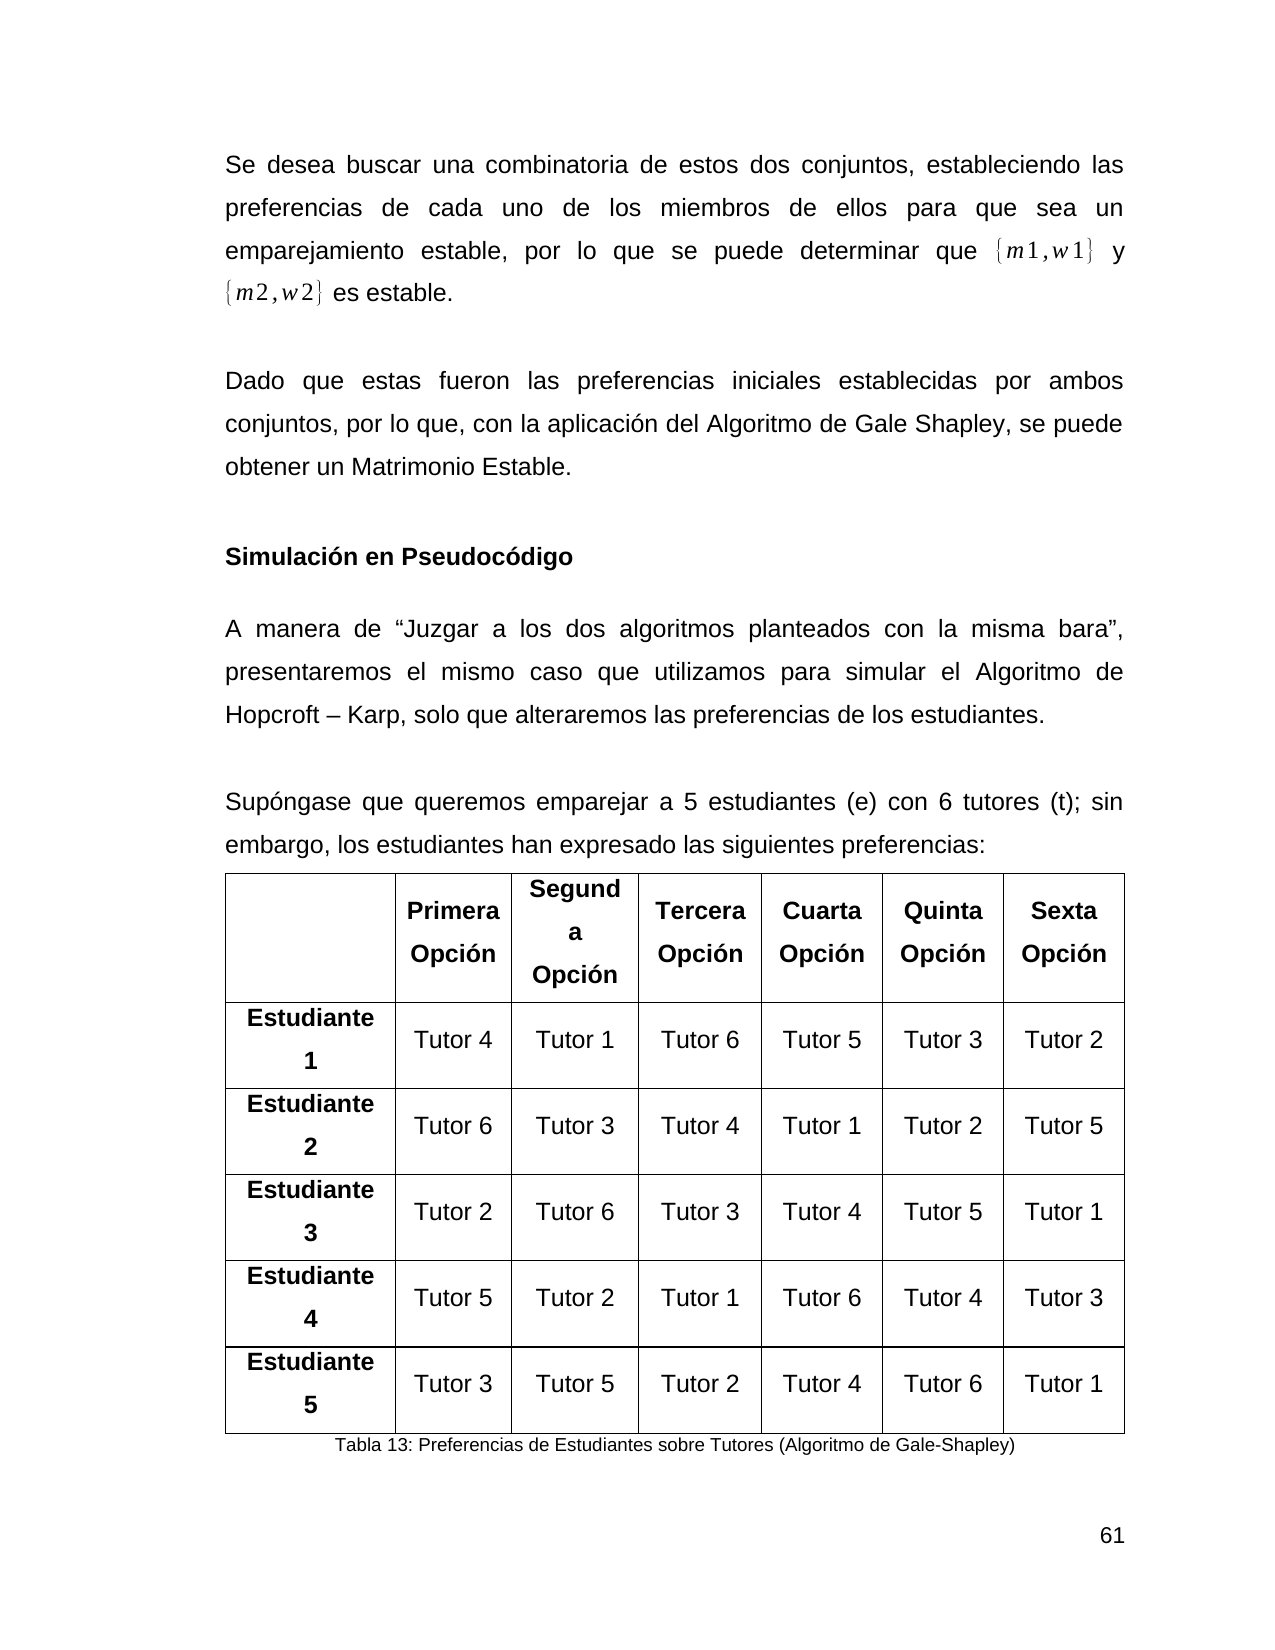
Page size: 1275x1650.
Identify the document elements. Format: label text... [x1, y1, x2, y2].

table_cell Estudiante 1 [226, 1003, 395, 1088]
table_cell Tutor 3 [512, 1089, 638, 1174]
table_cell Tutor 1 [1004, 1175, 1124, 1260]
table_cell Estudiante 4 [226, 1261, 395, 1346]
table_cell Estudiante 2 [226, 1089, 395, 1174]
table_header Sexta Opción [1004, 874, 1124, 1002]
table_header Quinta Opción [883, 874, 1003, 1002]
table_cell Estudiante 5 [226, 1348, 395, 1432]
text Tabla 13: Preferencias de Estudiantes sobre Tutores (Algoritmo de Gale-Shapley) [225, 1434, 1125, 1455]
table_cell Tutor 3 [639, 1175, 761, 1260]
table_cell Tutor 5 [1004, 1089, 1124, 1174]
table_cell Tutor 5 [883, 1175, 1003, 1260]
table_cell Tutor 4 [639, 1089, 761, 1174]
table_cell Tutor 3 [1004, 1261, 1124, 1346]
table_cell Tutor 4 [762, 1175, 882, 1260]
table_cell Tutor 5 [512, 1348, 638, 1432]
table_cell Tutor 2 [512, 1261, 638, 1346]
table_header Primera Opción [396, 874, 511, 1002]
table_cell Tutor 2 [883, 1089, 1003, 1174]
table_cell Tutor 1 [512, 1003, 638, 1088]
table_cell Tutor 6 [396, 1089, 511, 1174]
table_cell Tutor 2 [396, 1175, 511, 1260]
table_cell Tutor 5 [762, 1003, 882, 1088]
table_cell Tutor 2 [1004, 1003, 1124, 1088]
table_cell Tutor 1 [1004, 1348, 1124, 1432]
table_header Tercera Opción [639, 874, 761, 1002]
table_cell Tutor 1 [762, 1089, 882, 1174]
table_cell Tutor 4 [883, 1261, 1003, 1346]
text Supóngase que queremos emparejar a 5 estudiantes (e) con 6 tutores (t); sin embargo, los estudiantes han expresado las siguientes preferencias: [225, 787, 1125, 859]
table_cell Tutor 4 [762, 1348, 882, 1432]
text Se desea buscar una combinatoria de estos dos conjuntos, estableciendo las preferencias de cada uno de los miembros de ellos para que sea un emparejamiento estable, por lo que se puede determinar que y es estable. [225, 150, 1125, 308]
table_cell Tutor 5 [396, 1261, 511, 1346]
table_cell Estudiante 3 [226, 1175, 395, 1260]
subtitle Simulación en Pseudocódigo [225, 542, 1125, 571]
table_cell Tutor 6 [883, 1348, 1003, 1432]
table_header Cuarta Opción [762, 874, 882, 1002]
table_cell Tutor 3 [396, 1348, 511, 1432]
table_cell Tutor 6 [512, 1175, 638, 1260]
table_cell Tutor 6 [639, 1003, 761, 1088]
text Dado que estas fueron las preferencias iniciales establecidas por ambos conjuntos, por lo que, con la aplicación del Algoritmo de Gale Shapley, se puede obtener un Matrimonio Estable. [225, 366, 1125, 481]
text A manera de “Juzgar a los dos algoritmos planteados con la misma bara”, presentaremos el mismo caso que utilizamos para simular el Algoritmo de Hopcroft – Karp, solo que alteraremos las preferencias de los estudiantes. [225, 614, 1125, 729]
table_header [226, 874, 395, 1002]
table_cell Tutor 3 [883, 1003, 1003, 1088]
table_cell Tutor 2 [639, 1348, 761, 1432]
table_cell Tutor 4 [396, 1003, 511, 1088]
table_cell Tutor 6 [762, 1261, 882, 1346]
table_cell Tutor 1 [639, 1261, 761, 1346]
table_header Segunda Opción [512, 874, 638, 1002]
